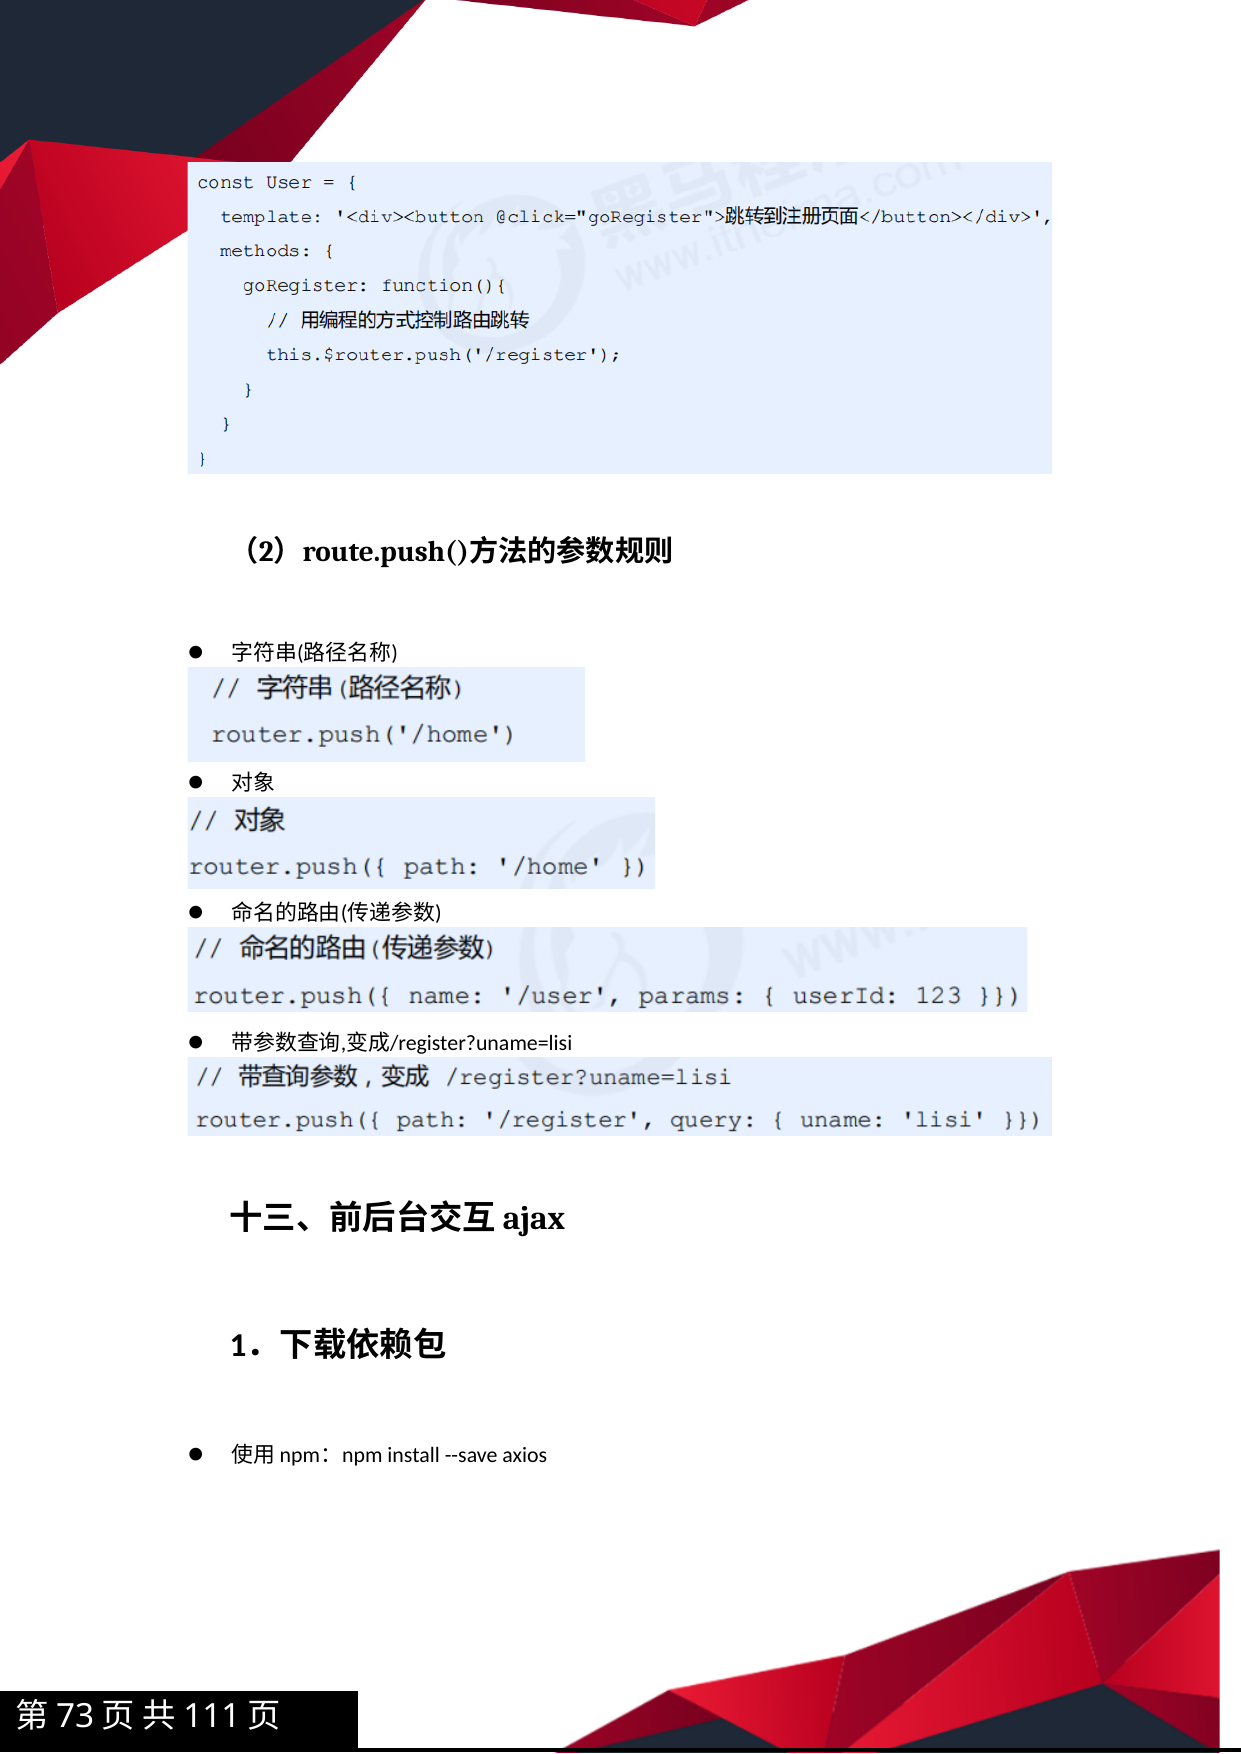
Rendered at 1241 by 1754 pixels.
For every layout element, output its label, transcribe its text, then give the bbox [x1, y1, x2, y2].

subtitle route.push()方法的参数规则 [187, 516, 1053, 581]
picture [187, 667, 586, 762]
list 使用npm：npm install --save axios [187, 1436, 1053, 1469]
picture [187, 797, 655, 889]
subtitle 下载依赖包 [187, 1309, 1053, 1374]
list 对象 [187, 765, 1053, 797]
list 命名的路由(传递参数) [187, 895, 1053, 927]
picture [187, 1057, 1052, 1136]
list 字符串(路径名称) [187, 635, 1053, 667]
list 带参数查询,变成/register?uname=lisi [187, 1025, 1053, 1057]
subtitle 前后台交互ajax [187, 1182, 1053, 1247]
picture [0, 1488, 1241, 1753]
picture [0, 0, 1053, 474]
picture [187, 927, 1028, 1012]
